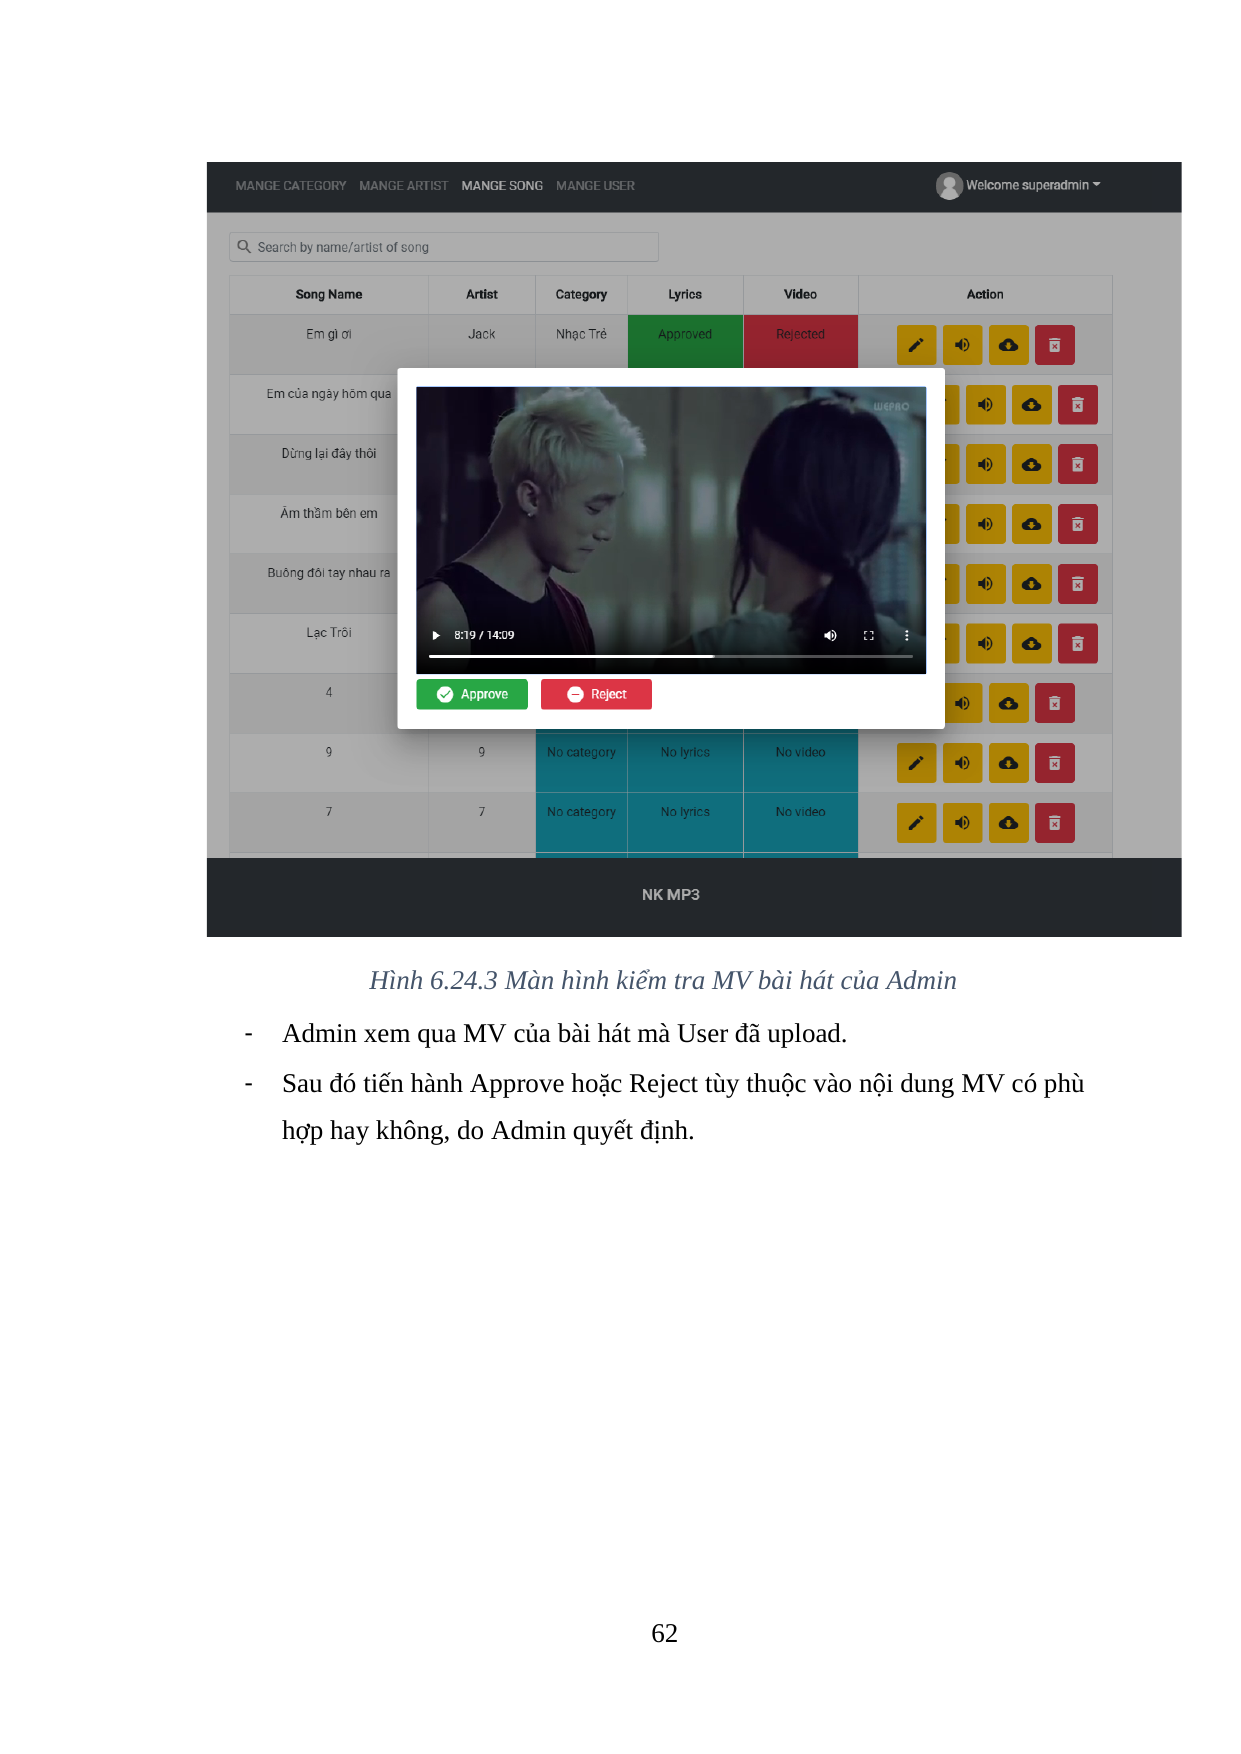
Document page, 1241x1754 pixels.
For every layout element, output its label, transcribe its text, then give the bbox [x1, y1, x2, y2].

text Hình 6.24.3 Màn hình kiểm tra MV bài hát của Admin [207, 964, 1122, 996]
list Sau đó tiến hành Approve hoặc Reject tùy thuộc vào nội dung MV có phù hợp hay không, do Admin quyết định. [244, 1066, 1122, 1146]
picture [206, 162, 1182, 937]
list Admin xem qua MV của bài hát mà User đã upload. [244, 1016, 1122, 1049]
